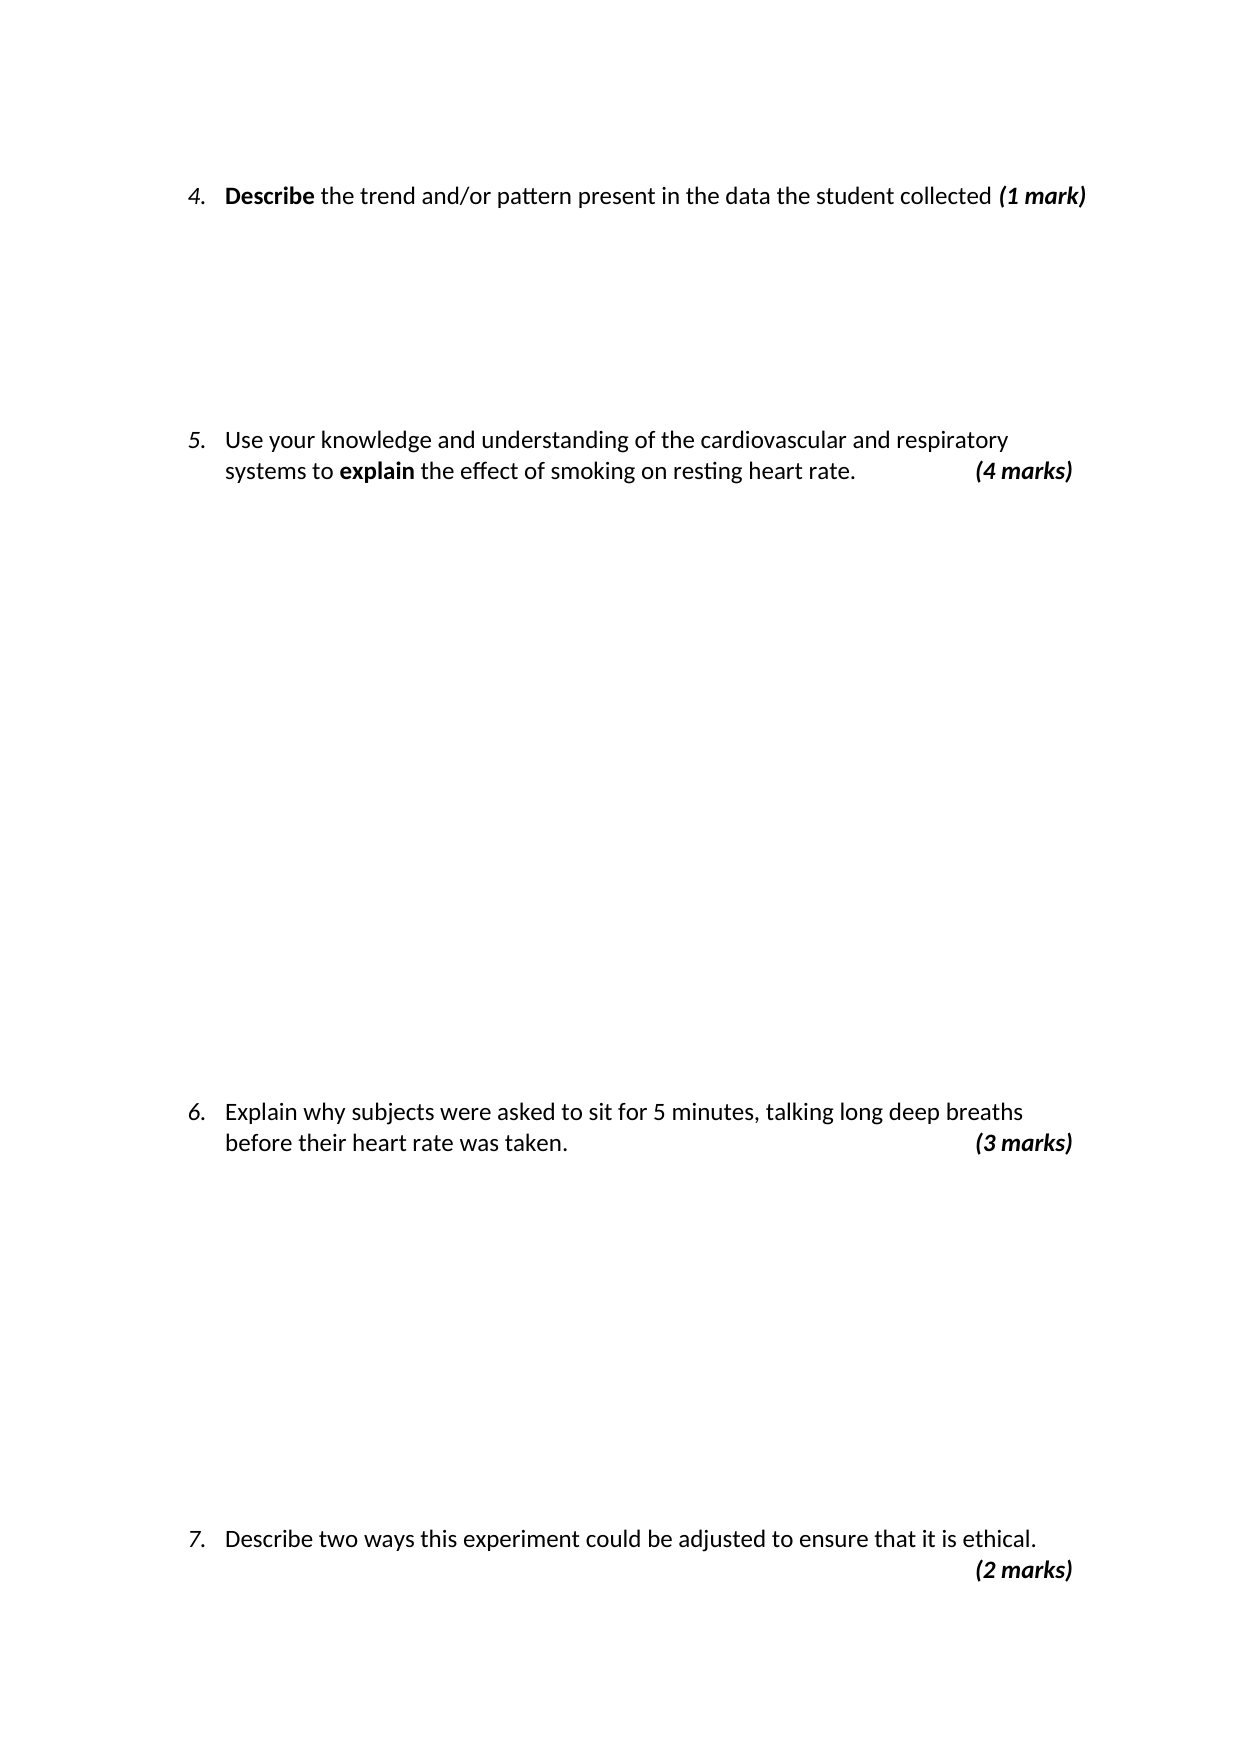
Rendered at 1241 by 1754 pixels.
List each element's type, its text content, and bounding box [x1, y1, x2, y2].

list Describe two ways this experiment could be adjusted to ensure that it is ethical. (2 marks) [187, 1523, 1090, 1584]
list Describe the trend and/or pattern present in the data the student collected (1 mark) [187, 181, 1090, 211]
list Use your knowledge and understanding of the cardiovascular and respiratory systems to explain the effect of smoking on resting heart rate. (4 marks) [187, 425, 1090, 486]
list Explain why subjects were asked to sit for 5 minutes, talking long deep breaths before their heart rate was taken. (3 marks) [187, 1096, 1090, 1188]
